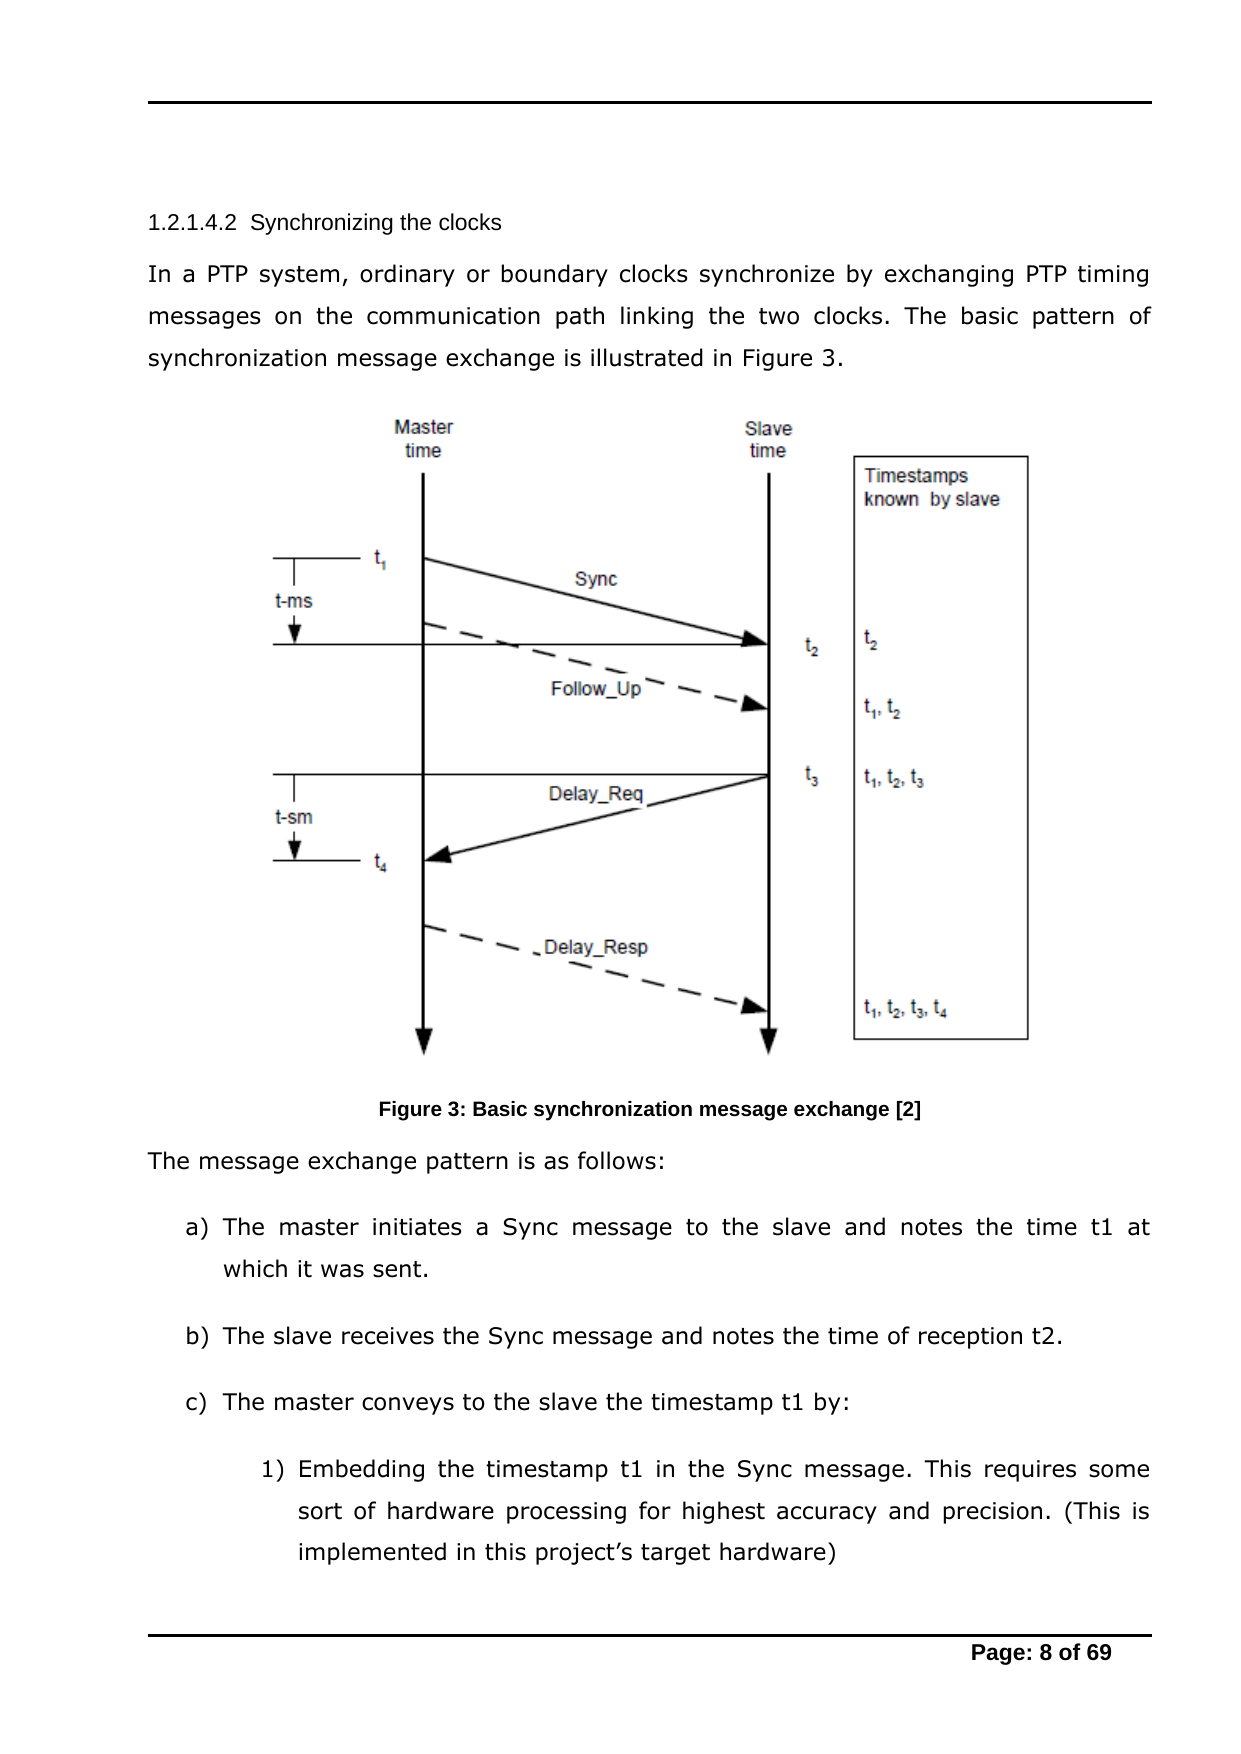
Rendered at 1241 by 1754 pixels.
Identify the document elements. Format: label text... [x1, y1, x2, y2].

picture [256, 410, 1043, 1059]
list The master initiates a Sync message to the slave and notes the time t1 at which it was sent. [185, 1213, 1152, 1282]
text The message exchange pattern is as follows: [148, 1146, 1152, 1174]
list Embedding the timestamp t1 in the Sync message. This requires some sort of hardware processing for highest accuracy and precision. (This is implemented in this project’s target hardware) [260, 1454, 1152, 1566]
list The slave receives the Sync message and notes the time of reception t2. [185, 1321, 1152, 1349]
list The master conveys to the slave the timestamp t1 by: [185, 1388, 1152, 1416]
text In a PTP system, ordinary or boundary clocks synchronize by exchanging PTP timing messages on the communication path linking the two clocks. The basic pattern of synchronization message exchange is illustrated in Figure 3. [148, 260, 1152, 371]
text Figure 3: Basic synchronization message exchange [2] [148, 1097, 1152, 1121]
subtitle Synchronizing the clocks [148, 208, 1152, 235]
